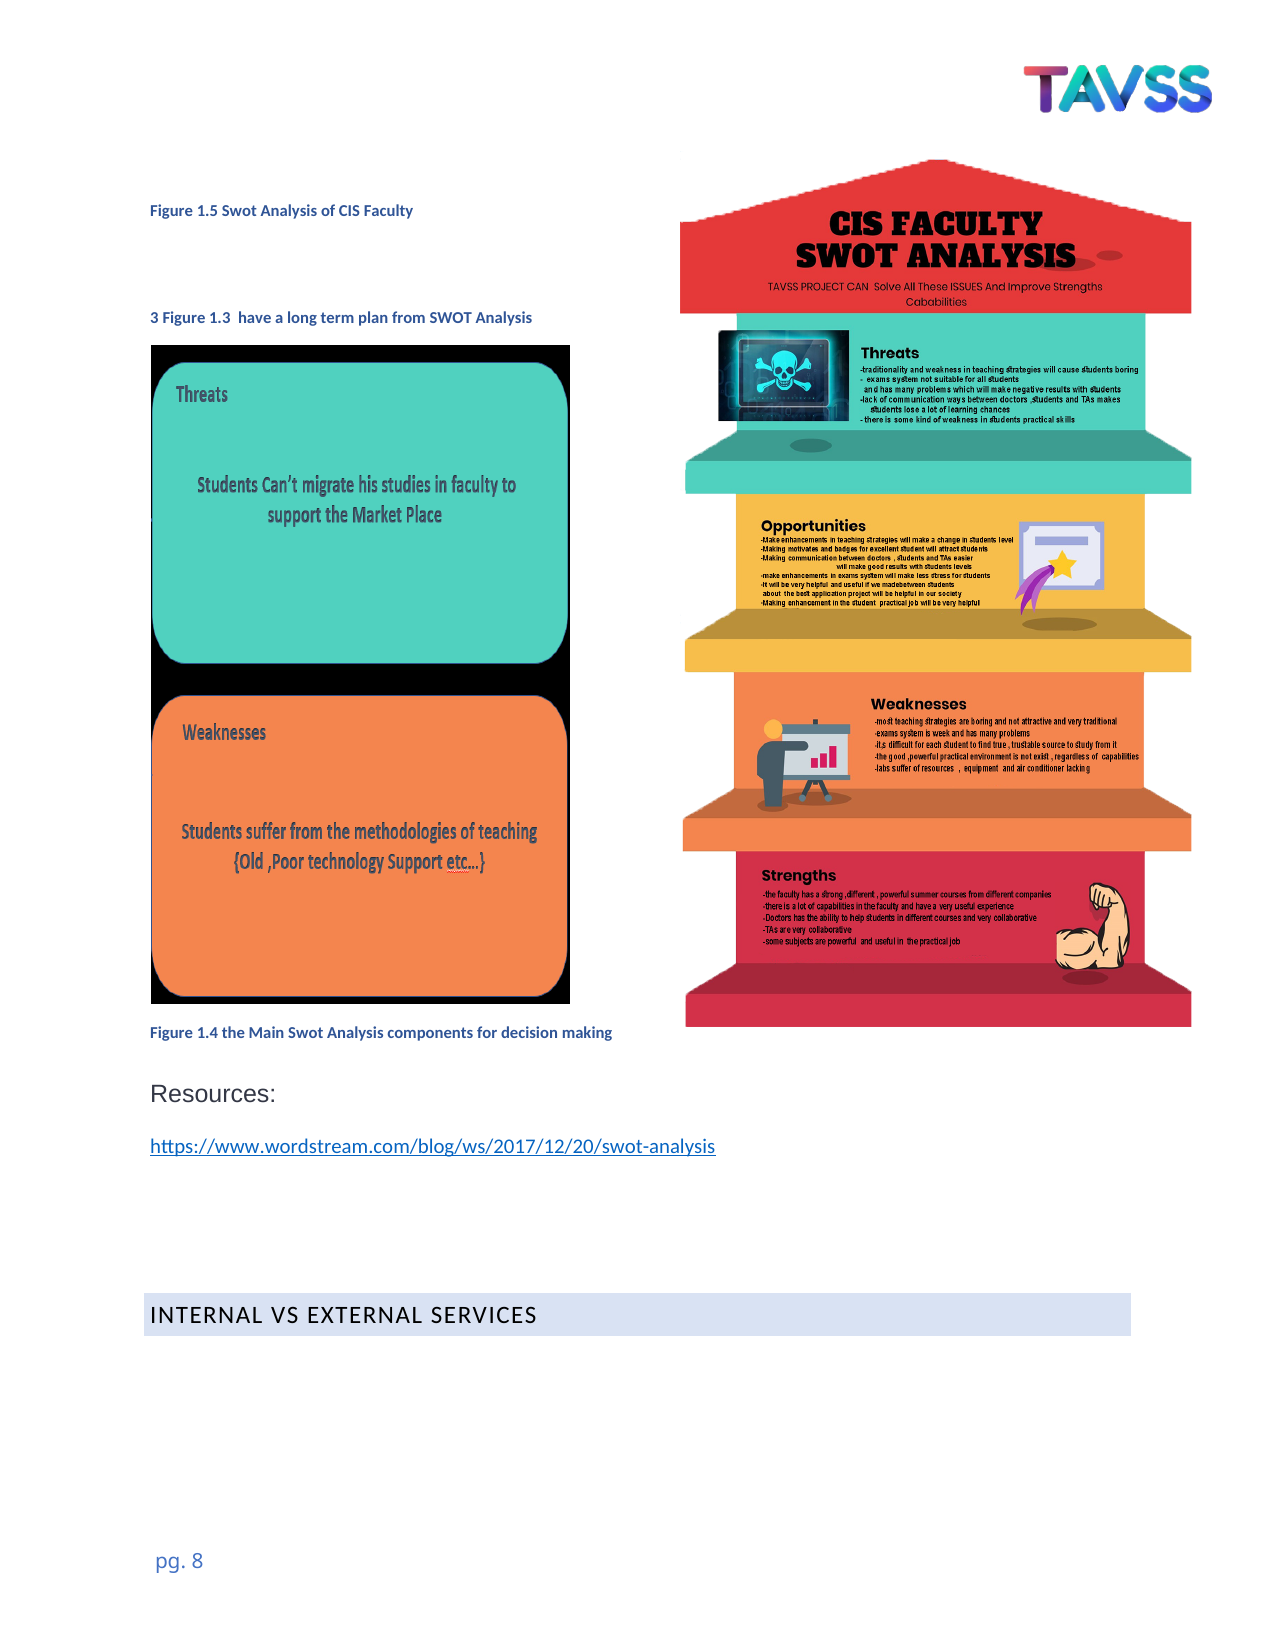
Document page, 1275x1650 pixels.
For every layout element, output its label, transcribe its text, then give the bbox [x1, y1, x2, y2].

text https://www.wordstream.com/blog/ws/2017/12/20/swot-analysis [150, 1133, 1125, 1159]
picture [1002, 41, 1236, 135]
picture [151, 345, 570, 1004]
text Resources: [150, 1031, 1125, 1108]
picture [680, 150, 1192, 1051]
text Figure 1.5 Swot Analysis of CIS Faculty [150, 200, 680, 220]
subtitle Internal Vs External Services [150, 1299, 1125, 1330]
